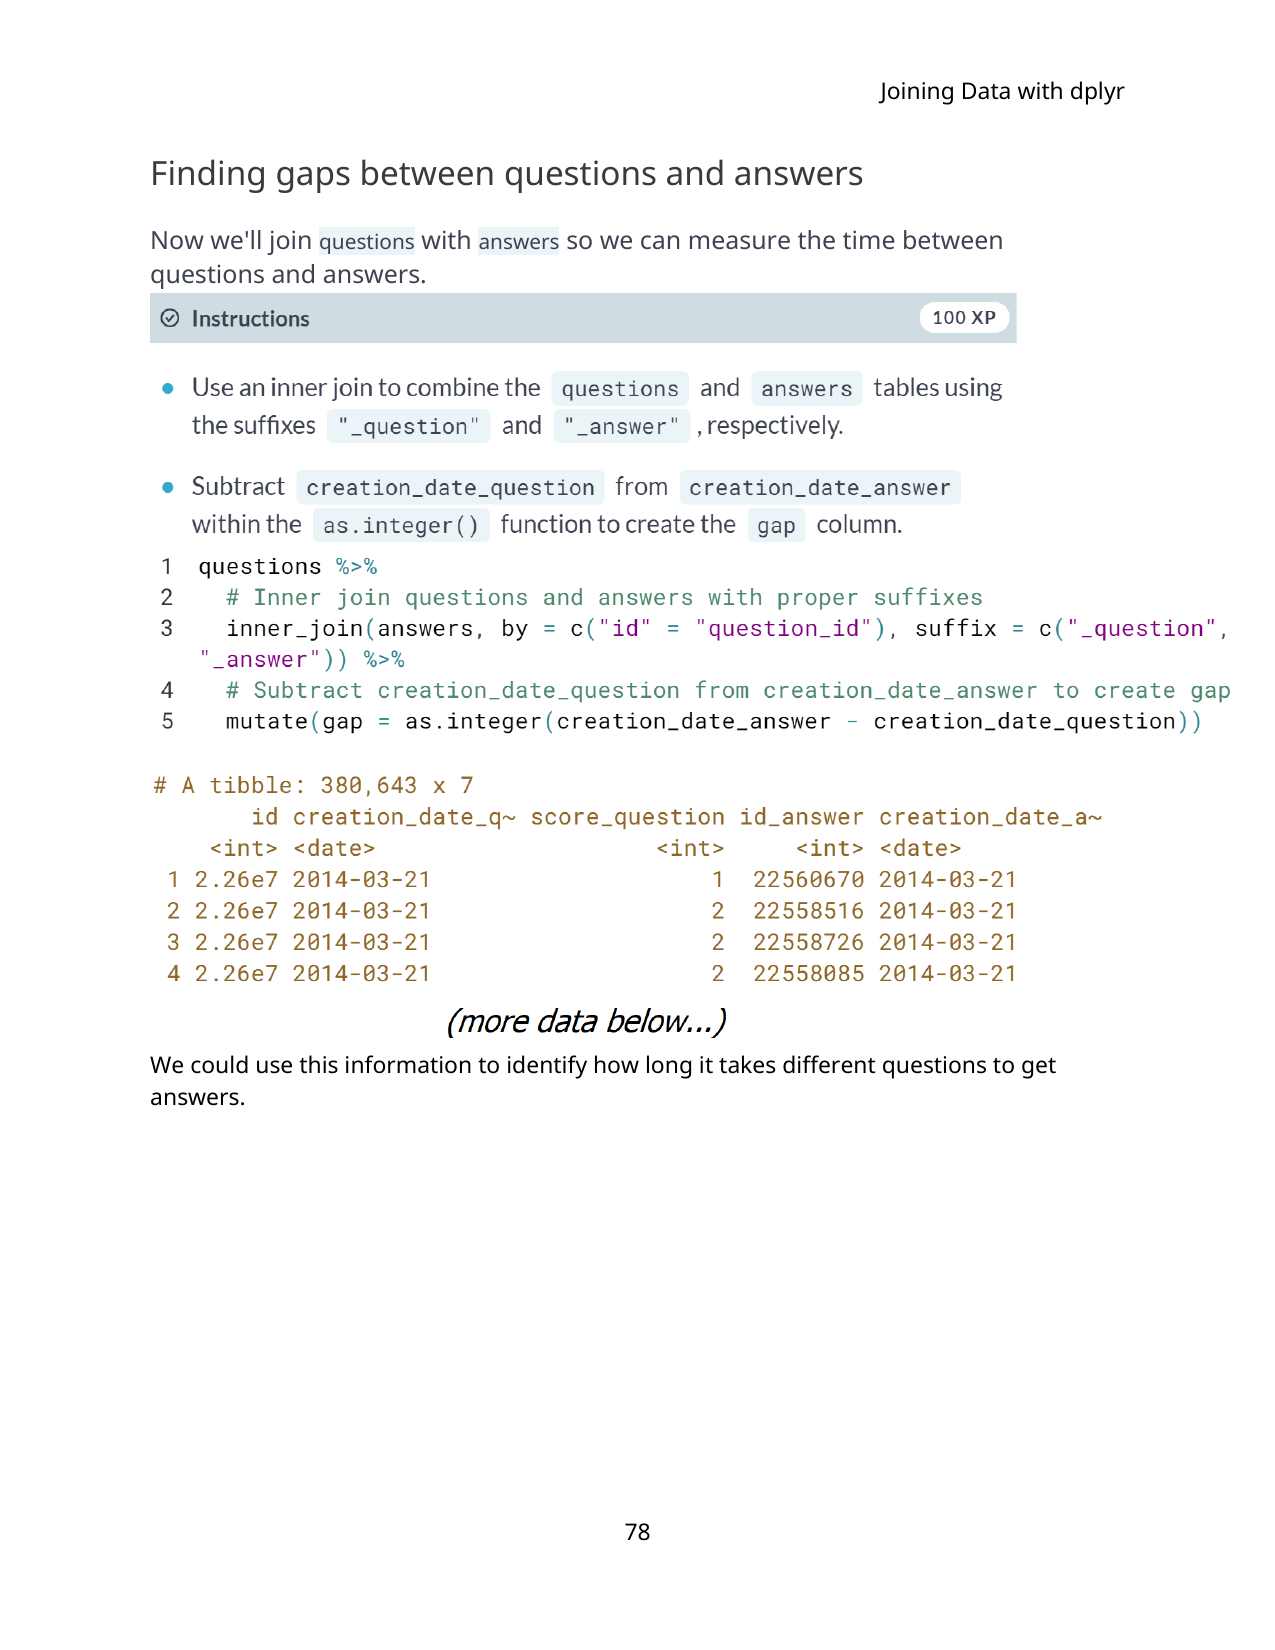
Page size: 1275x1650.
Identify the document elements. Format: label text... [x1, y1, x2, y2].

picture [150, 767, 1125, 1050]
subtitle Finding gaps between questions and answers [150, 150, 1125, 195]
picture [150, 290, 1233, 736]
text Now we'll join questions with answers so we can measure the time between questions and answers. [150, 222, 1125, 291]
subtitle We could use this information to identify how long it takes different questions to get answers. [150, 1050, 1125, 1112]
